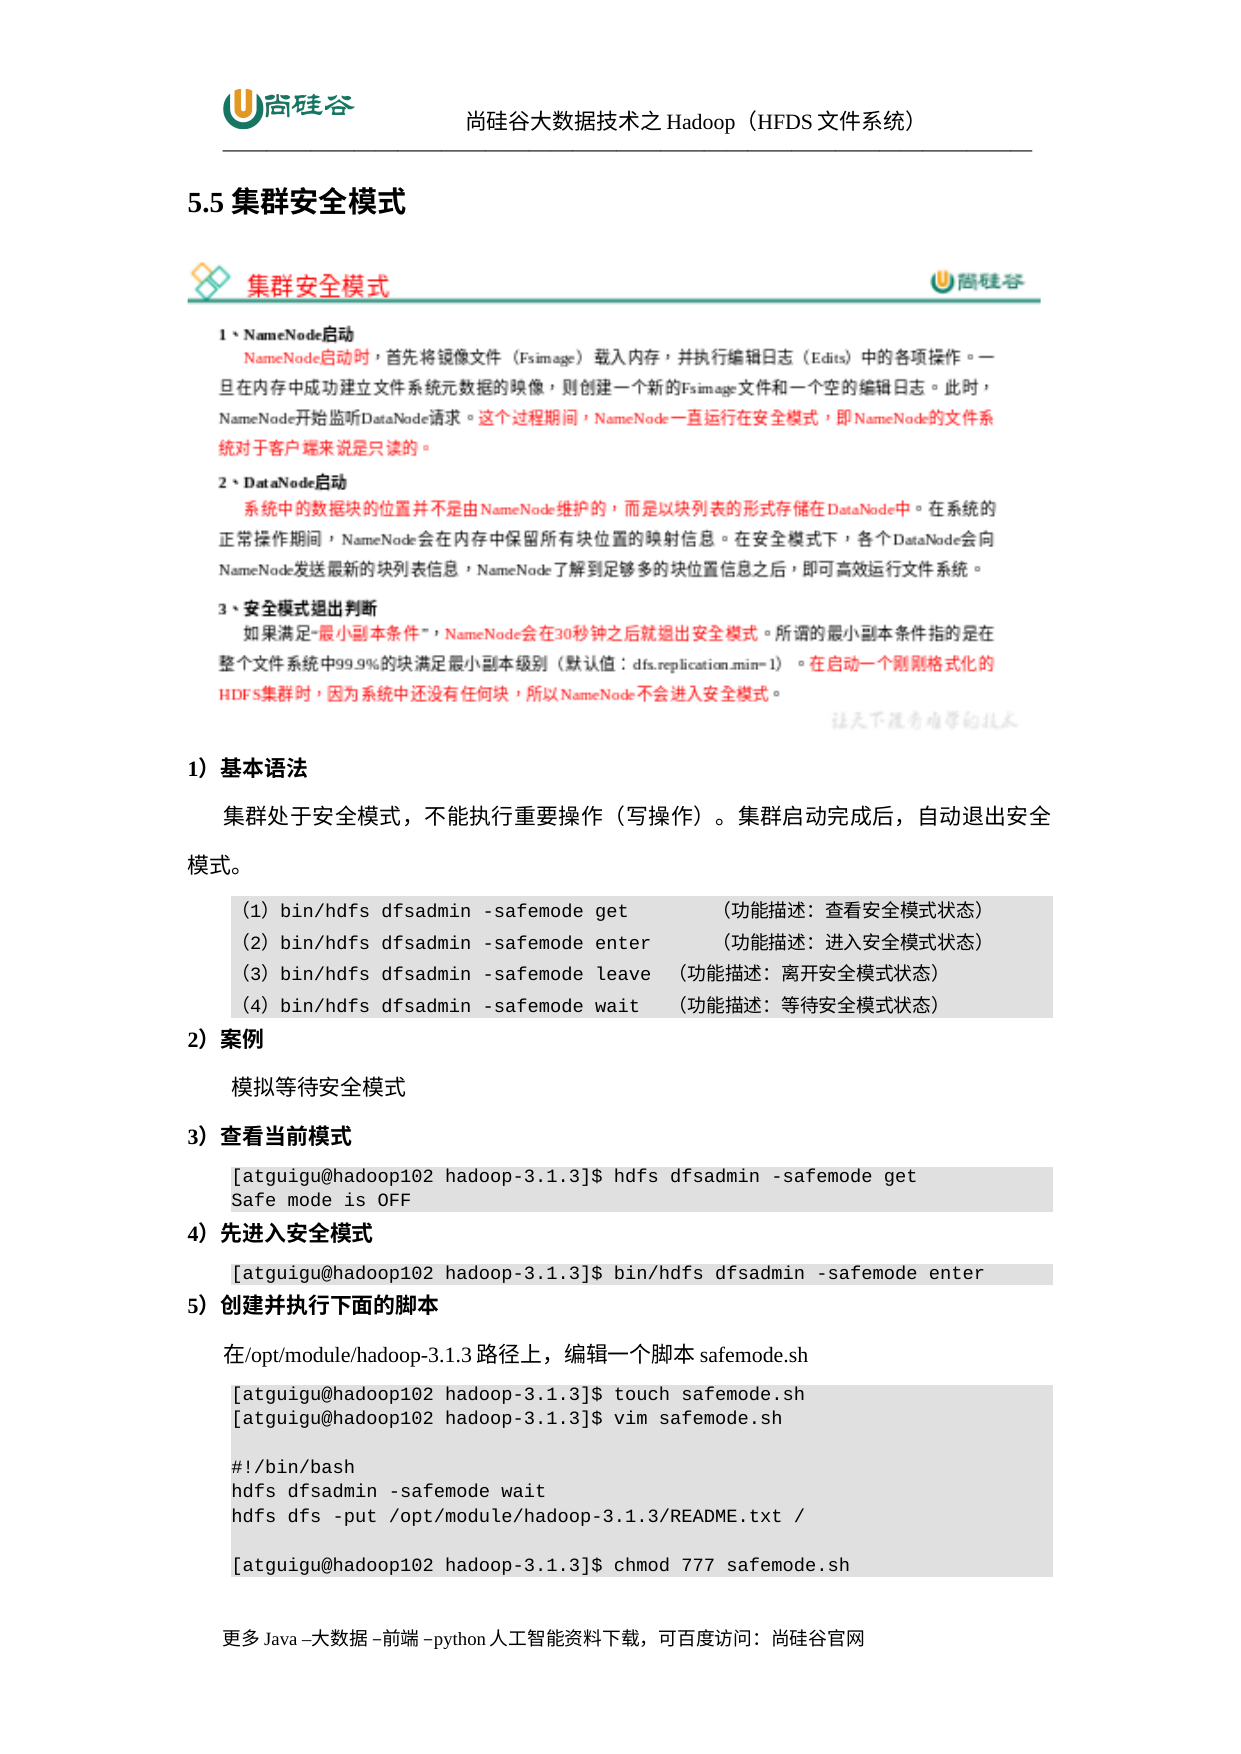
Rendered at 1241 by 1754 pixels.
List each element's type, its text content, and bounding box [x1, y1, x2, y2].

text （1）bin/hdfs dfsadmin -safemode get （功能描述：查看安全模式状态） [231, 896, 1053, 923]
list 2）案例 [187, 1022, 1053, 1054]
text [atguigu@hadoop102 hadoop-3.1.3]$ bin/hdfs dfsadmin -safemode enter [231, 1264, 1053, 1285]
text 模拟等待安全模式 [187, 1070, 1053, 1102]
subtitle 5.5 集群安全模式 [187, 167, 1053, 232]
picture [222, 88, 356, 130]
text hdfs dfsadmin -safemode wait [231, 1482, 1053, 1503]
text [atguigu@hadoop102 hadoop-3.1.3]$ touch safemode.sh [231, 1385, 1053, 1406]
text （2）bin/hdfs dfsadmin -safemode enter （功能描述：进入安全模式状态） [231, 927, 1053, 955]
text 在/opt/module/hadoop-3.1.3路径上，编辑一个脚本safemode.sh [187, 1336, 1053, 1369]
text [atguigu@hadoop102 hadoop-3.1.3]$ hdfs dfsadmin -safemode get [231, 1167, 1053, 1188]
text 集群处于安全模式，不能执行重要操作（写操作）。集群启动完成后，自动退出安全模式。 [187, 799, 1053, 880]
text （3）bin/hdfs dfsadmin -safemode leave （功能描述：离开安全模式状态） [231, 959, 1053, 986]
text （4）bin/hdfs dfsadmin -safemode wait （功能描述：等待安全模式状态） [231, 990, 1053, 1018]
list 3）查看当前模式 [187, 1118, 1053, 1151]
list 4）先进入安全模式 [187, 1215, 1053, 1248]
text #!/bin/bash [231, 1458, 1053, 1479]
text [atguigu@hadoop102 hadoop-3.1.3]$ vim safemode.sh [231, 1409, 1053, 1430]
list 1）基本语法 [187, 750, 1053, 783]
text Safe mode is OFF [231, 1191, 1053, 1212]
list 5）创建并执行下面的脚本 [187, 1288, 1053, 1321]
text [atguigu@hadoop102 hadoop-3.1.3]$ chmod 777 safemode.sh [231, 1555, 1053, 1577]
text hdfs dfs -put /opt/module/hadoop-3.1.3/README.txt / [231, 1507, 1053, 1528]
